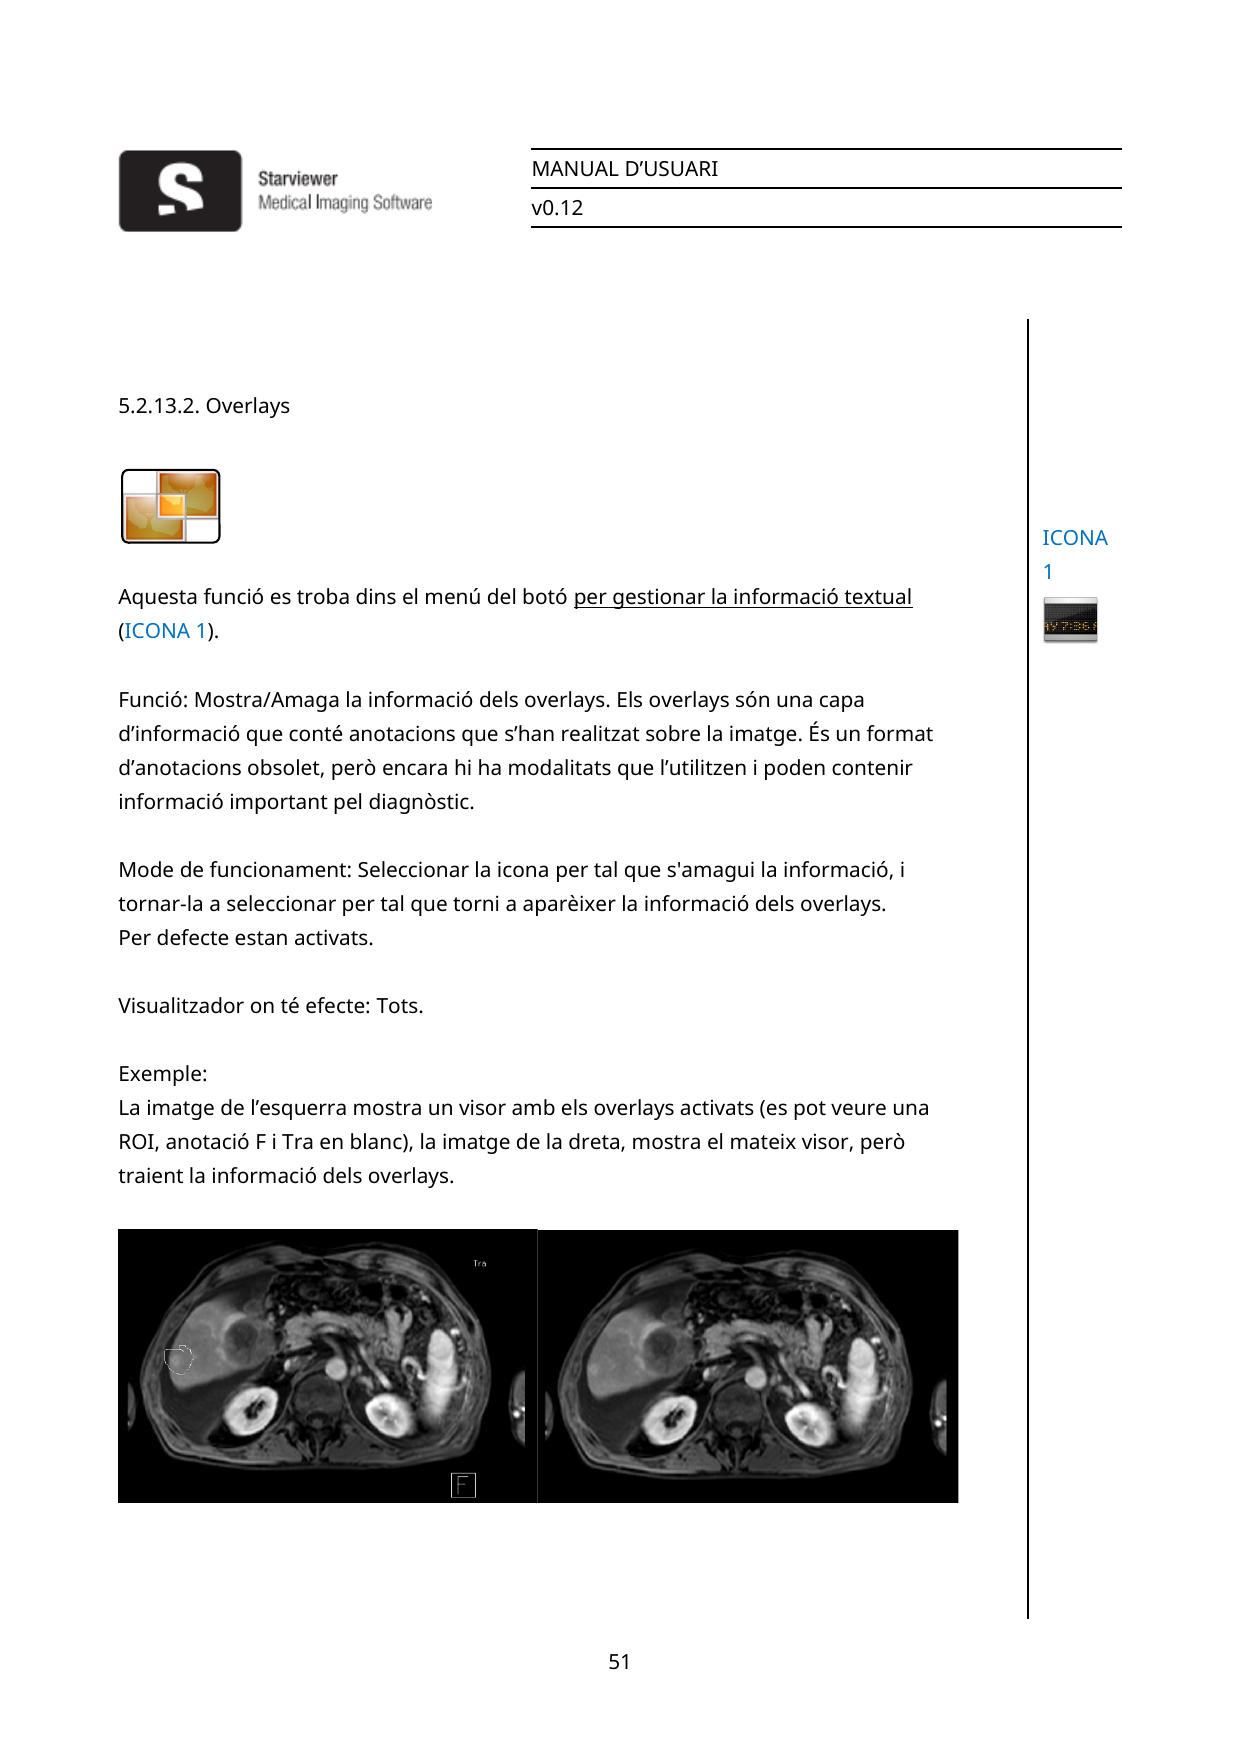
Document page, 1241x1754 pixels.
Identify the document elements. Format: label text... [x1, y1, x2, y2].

text Aquesta funció es troba dins el menú del botó per gestionar la informació textual (ICONA 1). [118, 582, 1027, 645]
picture [1042, 591, 1099, 647]
picture [118, 1229, 959, 1503]
text Exemple: [118, 1059, 1027, 1088]
picture [124, 471, 218, 541]
text Per defecte estan activats. [118, 923, 1027, 952]
text Mode de funcionament: Seleccionar la icona per tal que s'amagui la informació, i tornar-la a seleccionar per tal que torni a aparèixer la informació dels overlays. [118, 855, 1027, 917]
text Visualitzador on té efecte: Tots. [118, 991, 1027, 1020]
text La imatge de l’esquerra mostra un visor amb els overlays activats (es pot veure una ROI, anotació F i Tra en blanc), la imatge de la dreta, mostra el mateix visor, però traient la informació dels overlays. [118, 1093, 1027, 1190]
text Funció: Mostra/Amaga la informació dels overlays. Els overlays són una capa d’informació que conté anotacions que s’han realitzat sobre la imatge. És un format d’anotacions obsolet, però encara hi ha modalitats que l’utilitzen i poden contenir informació important pel diagnòstic. [118, 685, 1027, 815]
subtitle Overlays [118, 391, 1027, 419]
table_header ICONA 1 [1029, 319, 1122, 1618]
